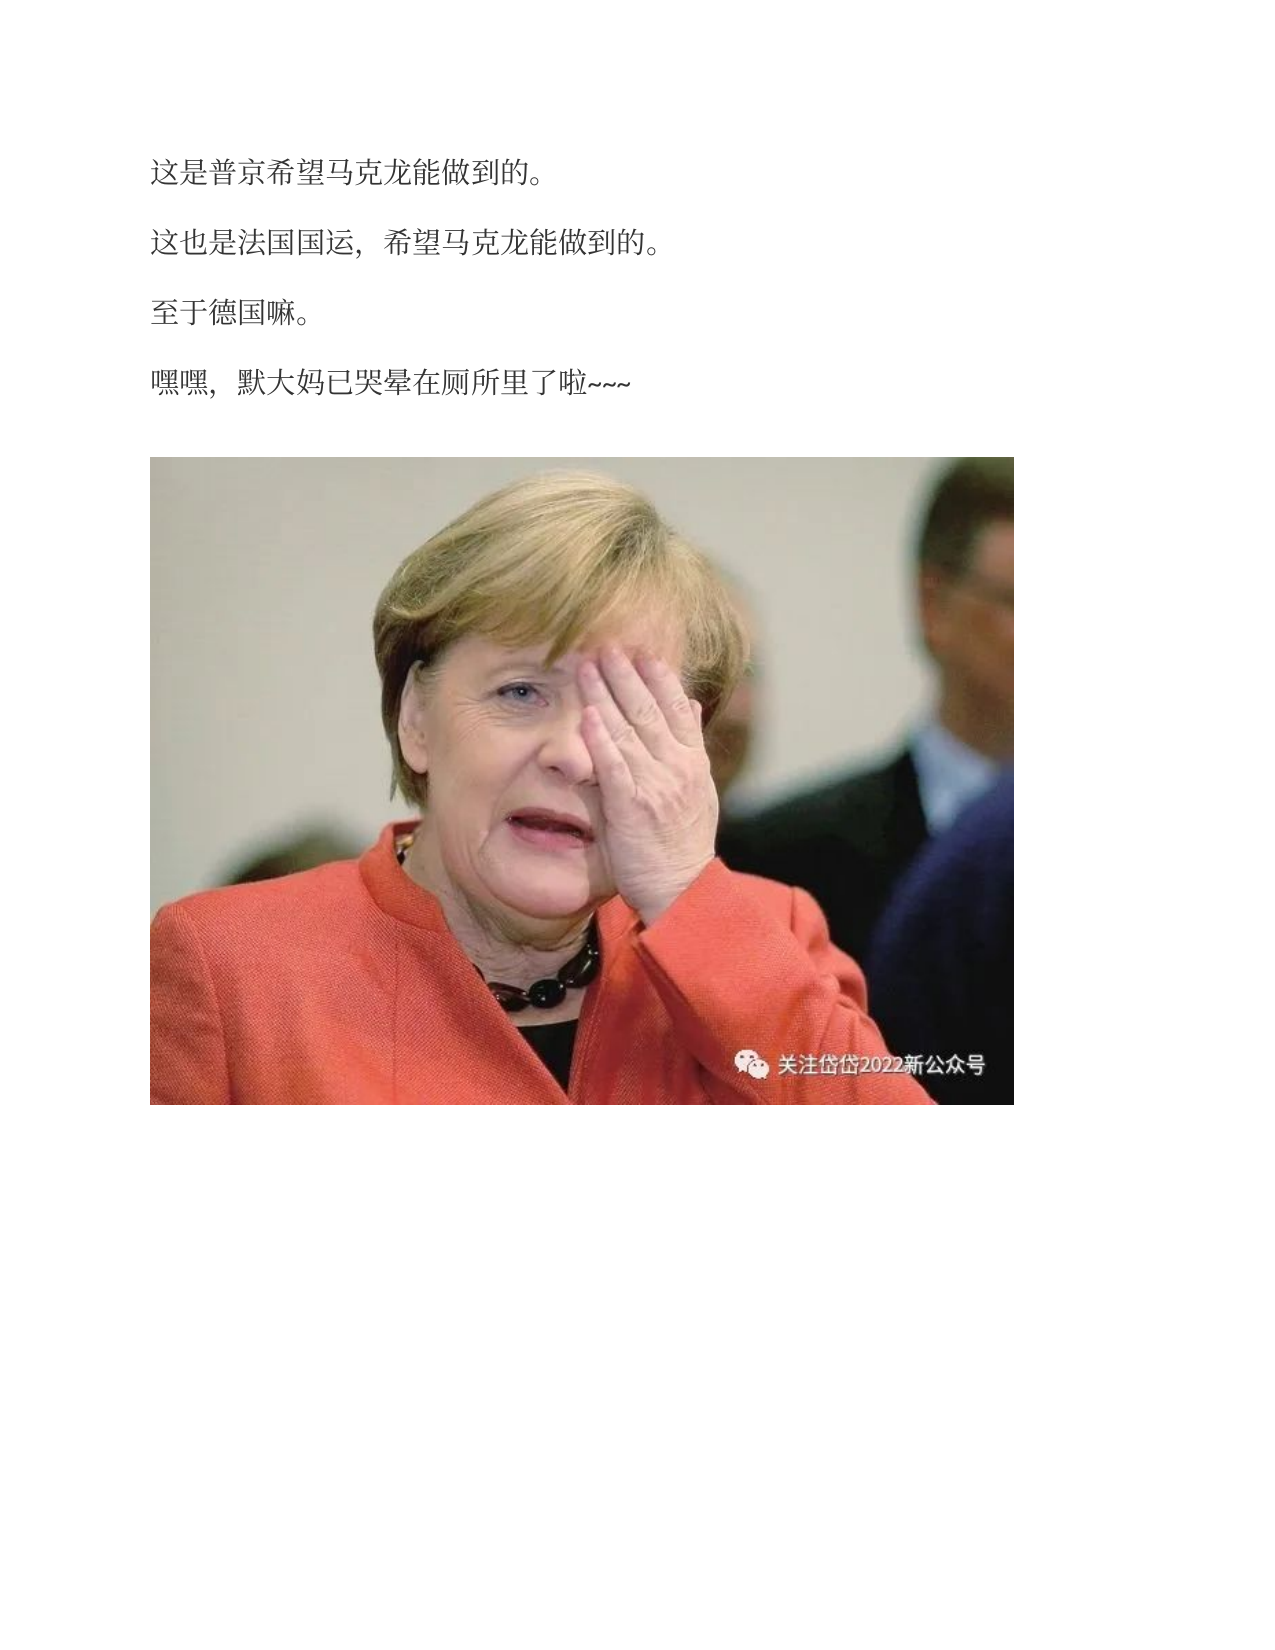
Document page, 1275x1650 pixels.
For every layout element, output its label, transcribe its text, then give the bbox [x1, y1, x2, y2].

text 嘿嘿，默大妈已哭晕在厕所里了啦~~~ [150, 360, 1125, 402]
picture [150, 457, 1014, 1105]
text 这是普京希望马克龙能做到的。 [150, 150, 1125, 192]
text 至于德国嘛。 [150, 290, 1125, 332]
text 这也是法国国运，希望马克龙能做到的。 [150, 220, 1125, 262]
